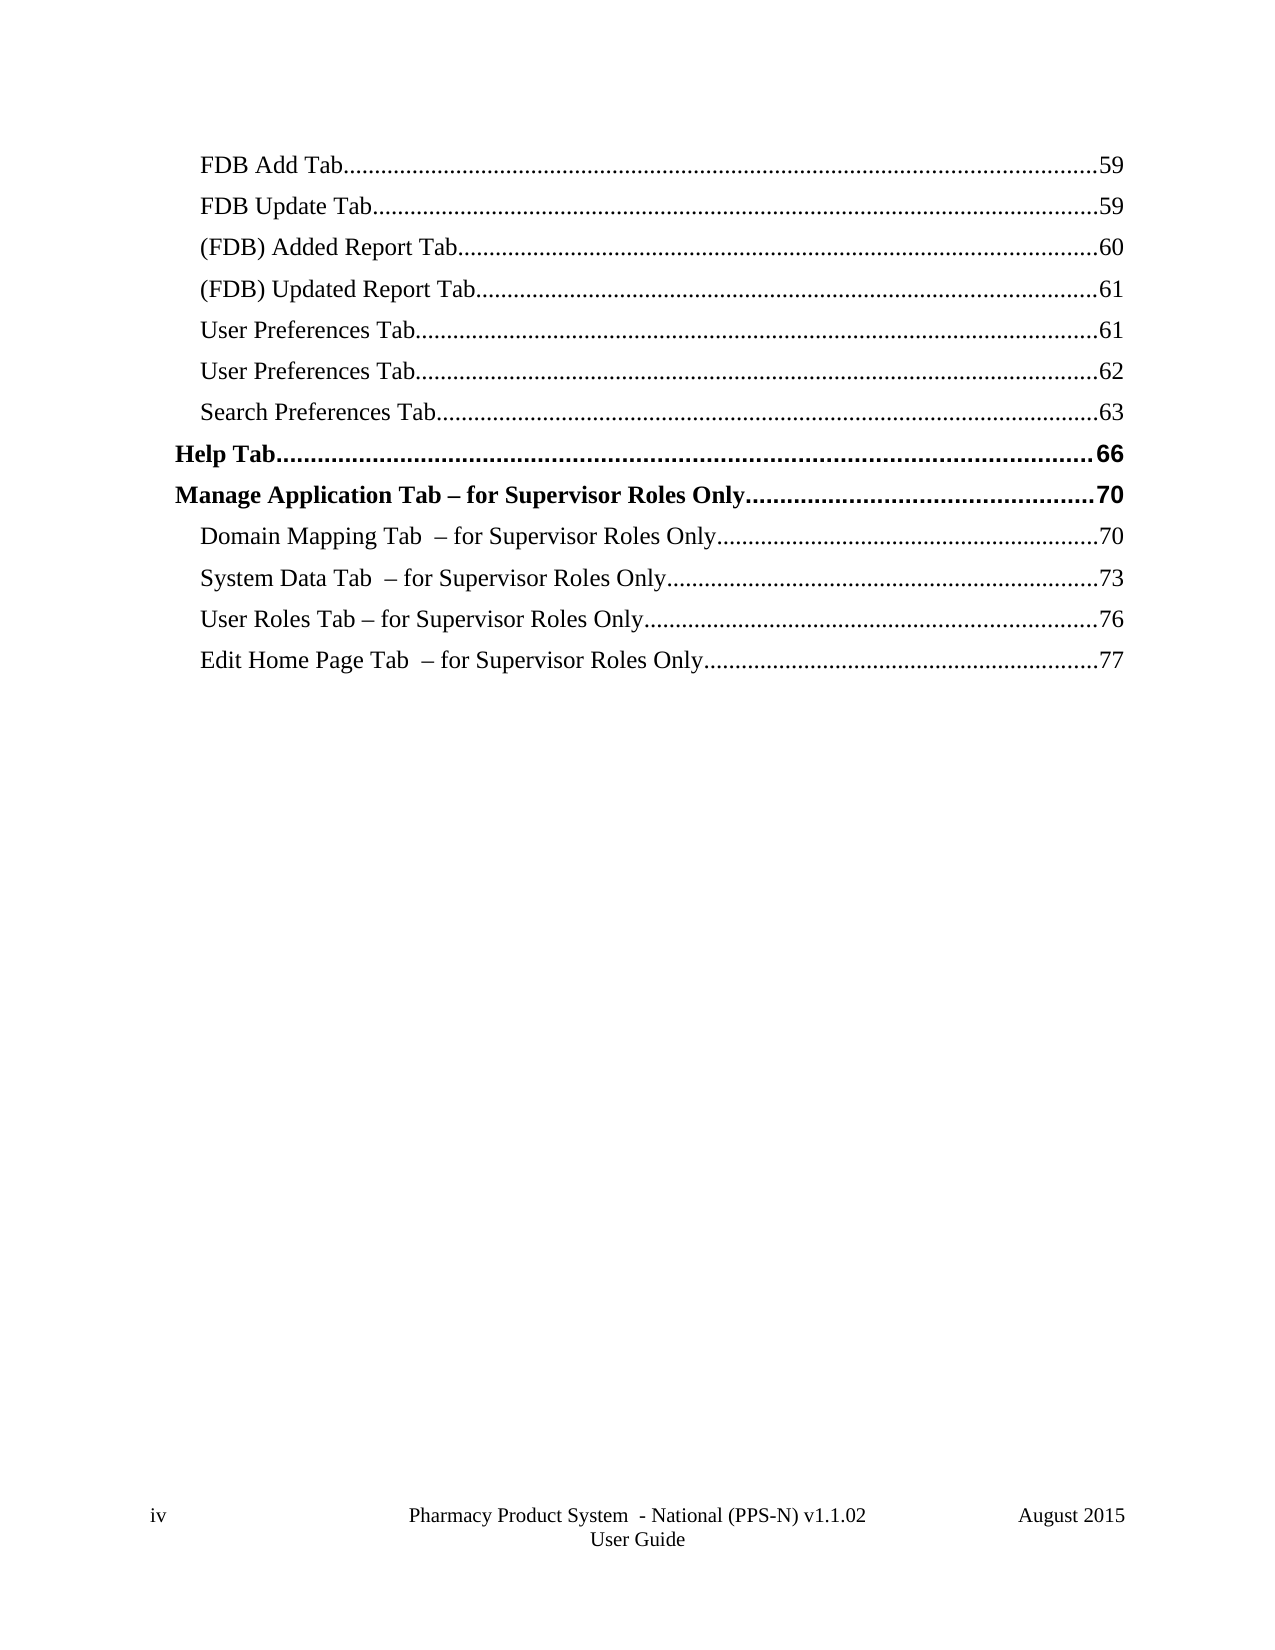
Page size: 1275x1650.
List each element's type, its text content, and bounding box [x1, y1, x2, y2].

text Edit Home Page Tab – for Supervisor Roles Only 77 [200, 645, 1125, 674]
text (FDB) Added Report Tab 60 [200, 232, 1125, 261]
text FDB Add Tab 59 [200, 150, 1125, 179]
text Search Preferences Tab 63 [200, 397, 1125, 426]
text User Preferences Tab 62 [200, 356, 1125, 385]
text (FDB) Updated Report Tab 61 [200, 274, 1125, 302]
text Manage Application Tab – for Supervisor Roles Only 70 [175, 480, 1125, 509]
text Domain Mapping Tab – for Supervisor Roles Only 70 [200, 521, 1125, 550]
text FDB Update Tab 59 [200, 191, 1125, 220]
text Help Tab 66 [175, 439, 1125, 468]
text System Data Tab – for Supervisor Roles Only 73 [200, 563, 1125, 591]
text User Roles Tab – for Supervisor Roles Only 76 [200, 604, 1125, 633]
text User Preferences Tab 61 [200, 315, 1125, 344]
